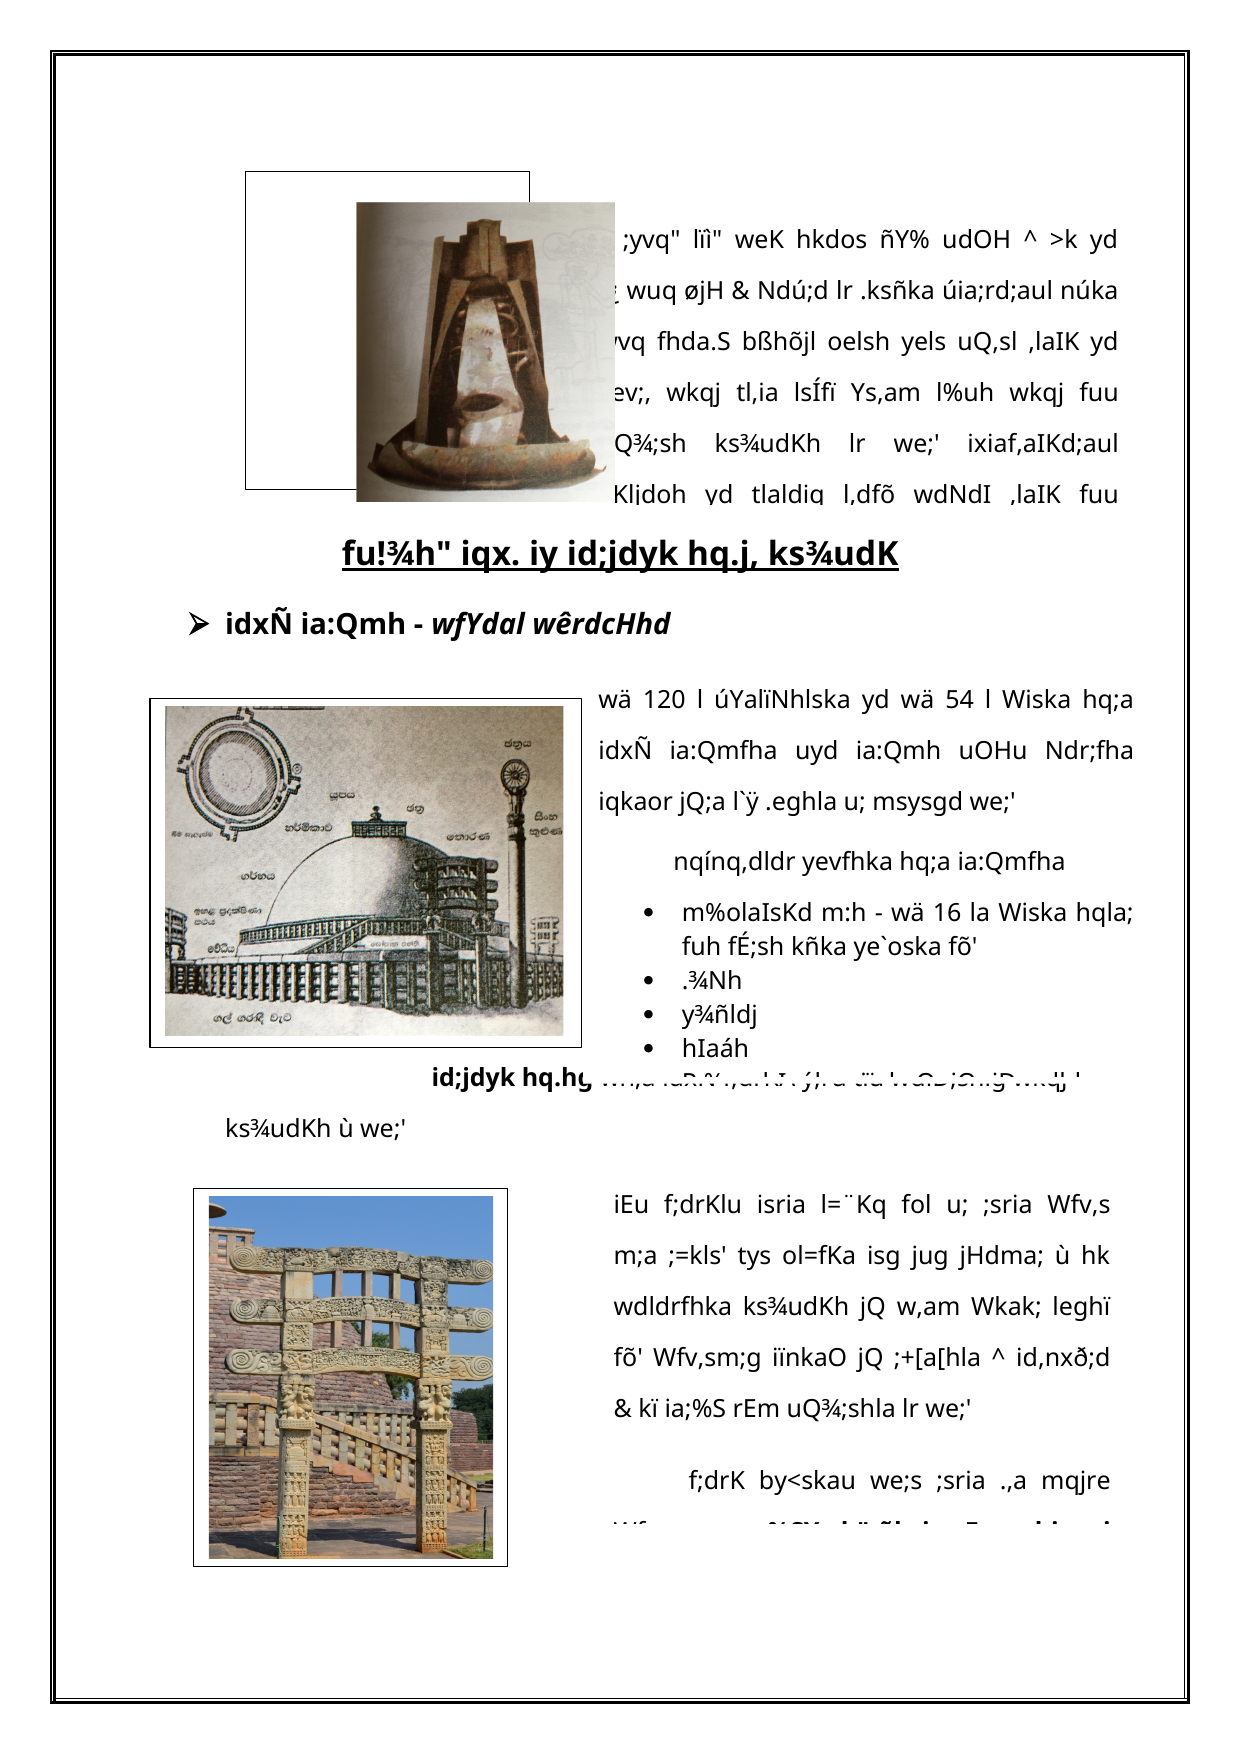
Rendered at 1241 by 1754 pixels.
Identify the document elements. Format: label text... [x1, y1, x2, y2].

picture [165, 706, 564, 1036]
list id;jdyk hq.hg wh;a idxÑ f;drKA y;ru tlu wdlD;shlg wkqj ks¾udKh ù we;' [225, 1060, 1090, 1145]
text fu!¾h" iqx. iy id;jdyk hq.j, ks¾udK [150, 530, 1090, 575]
picture [208, 1196, 494, 1559]
list idxÑ ia:Qmh - wfYdal wêrdcHhd [187, 603, 1090, 643]
picture [357, 203, 615, 502]
